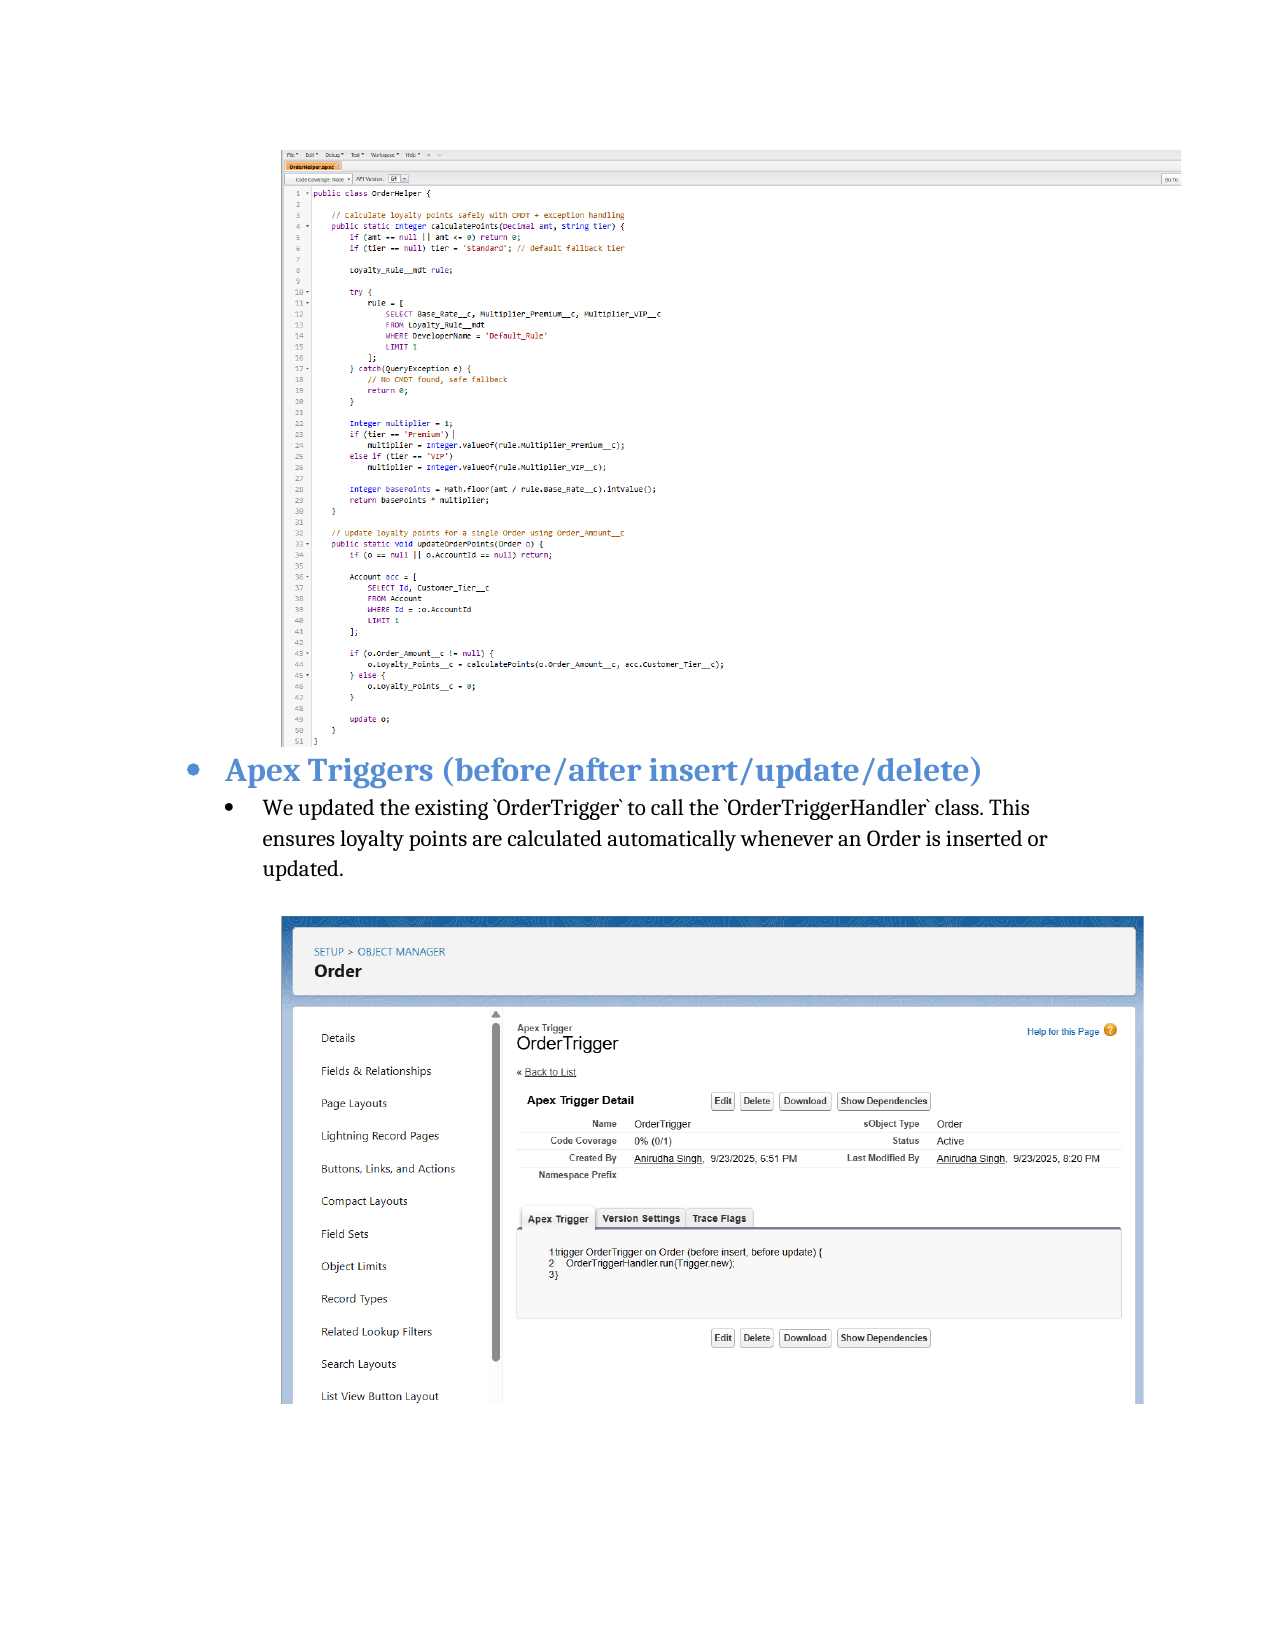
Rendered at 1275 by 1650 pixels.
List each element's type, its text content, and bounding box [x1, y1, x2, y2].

picture [281, 916, 1144, 1404]
list Apex Triggers (before/after insert/update/delete) [187, 751, 1087, 789]
picture [281, 150, 1182, 747]
list We updated the existing `OrderTrigger` to call the `OrderTriggerHandler` class. This ensures loyalty points are calculated automatically whenever an Order is inserted or updated. [225, 795, 1087, 882]
